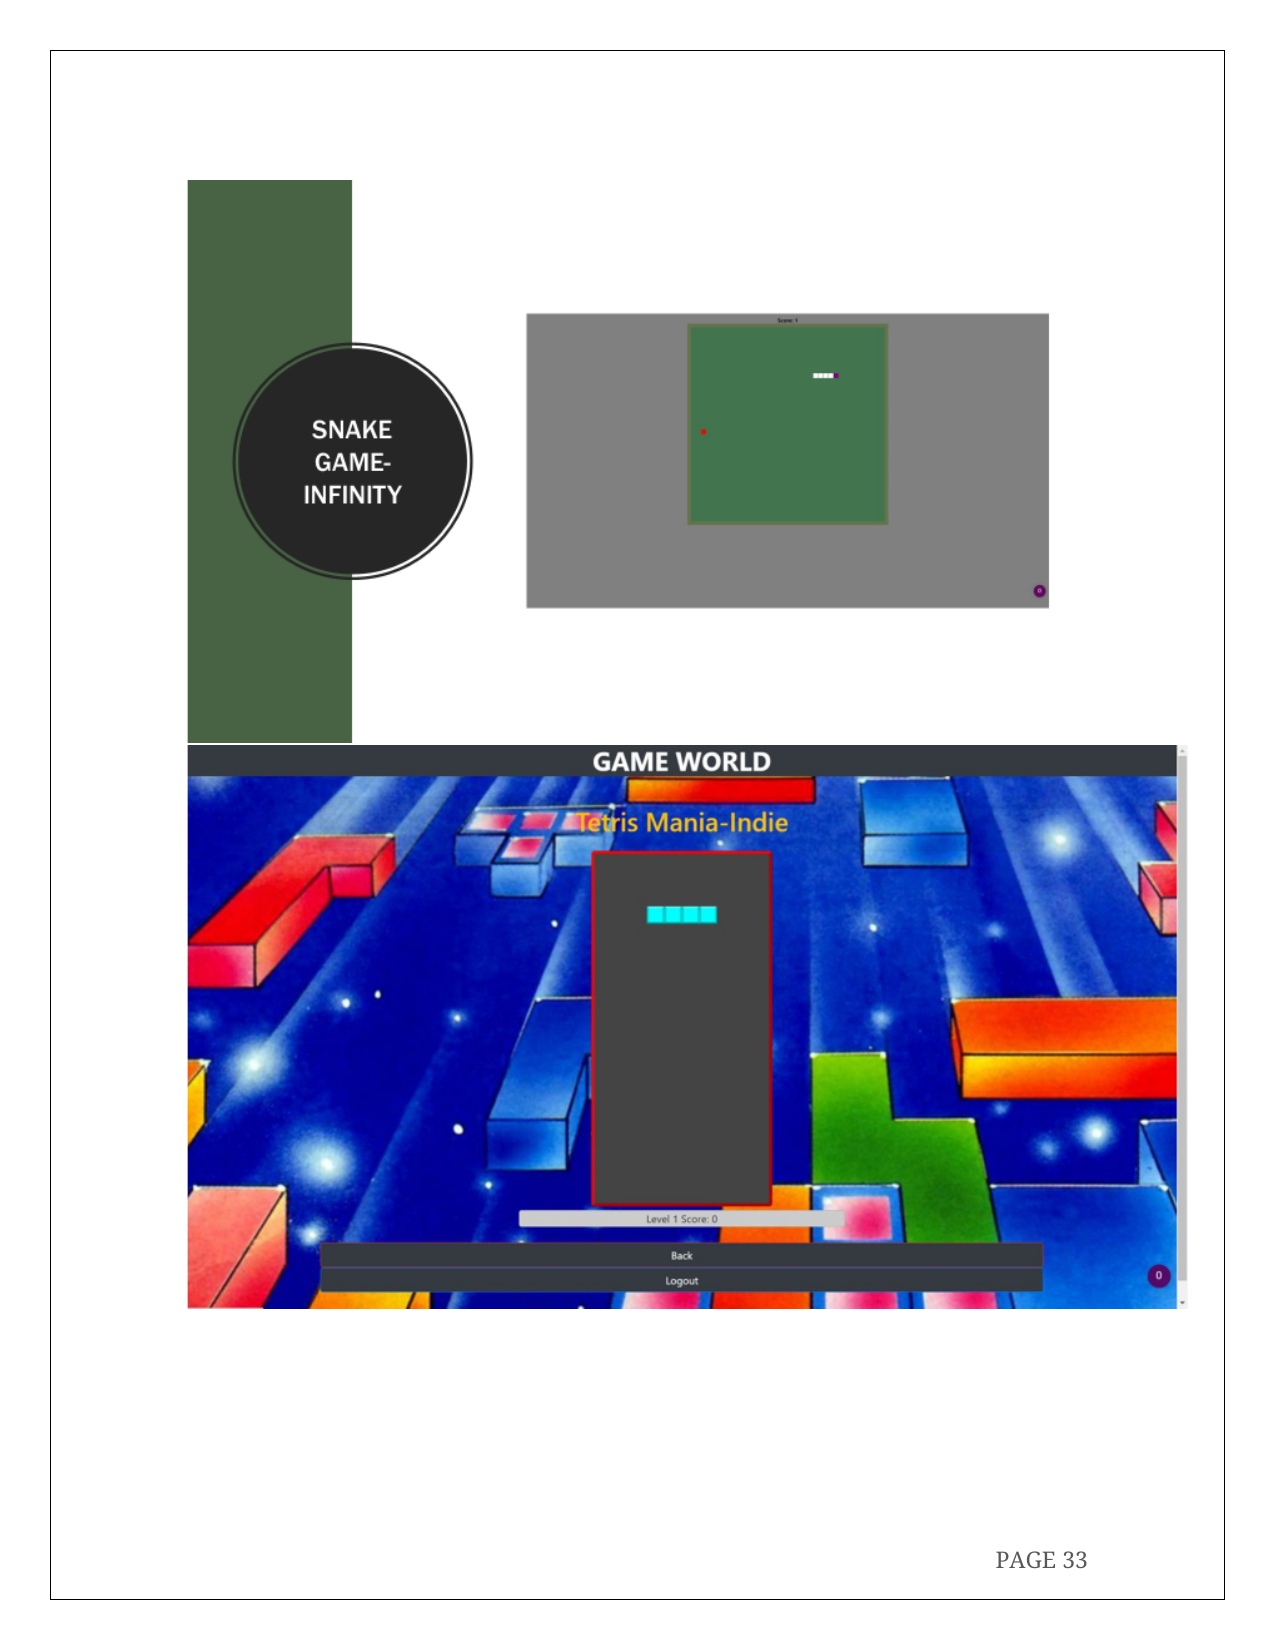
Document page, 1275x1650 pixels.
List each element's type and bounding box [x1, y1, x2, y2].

picture [187, 745, 1188, 1309]
picture [187, 180, 1188, 743]
